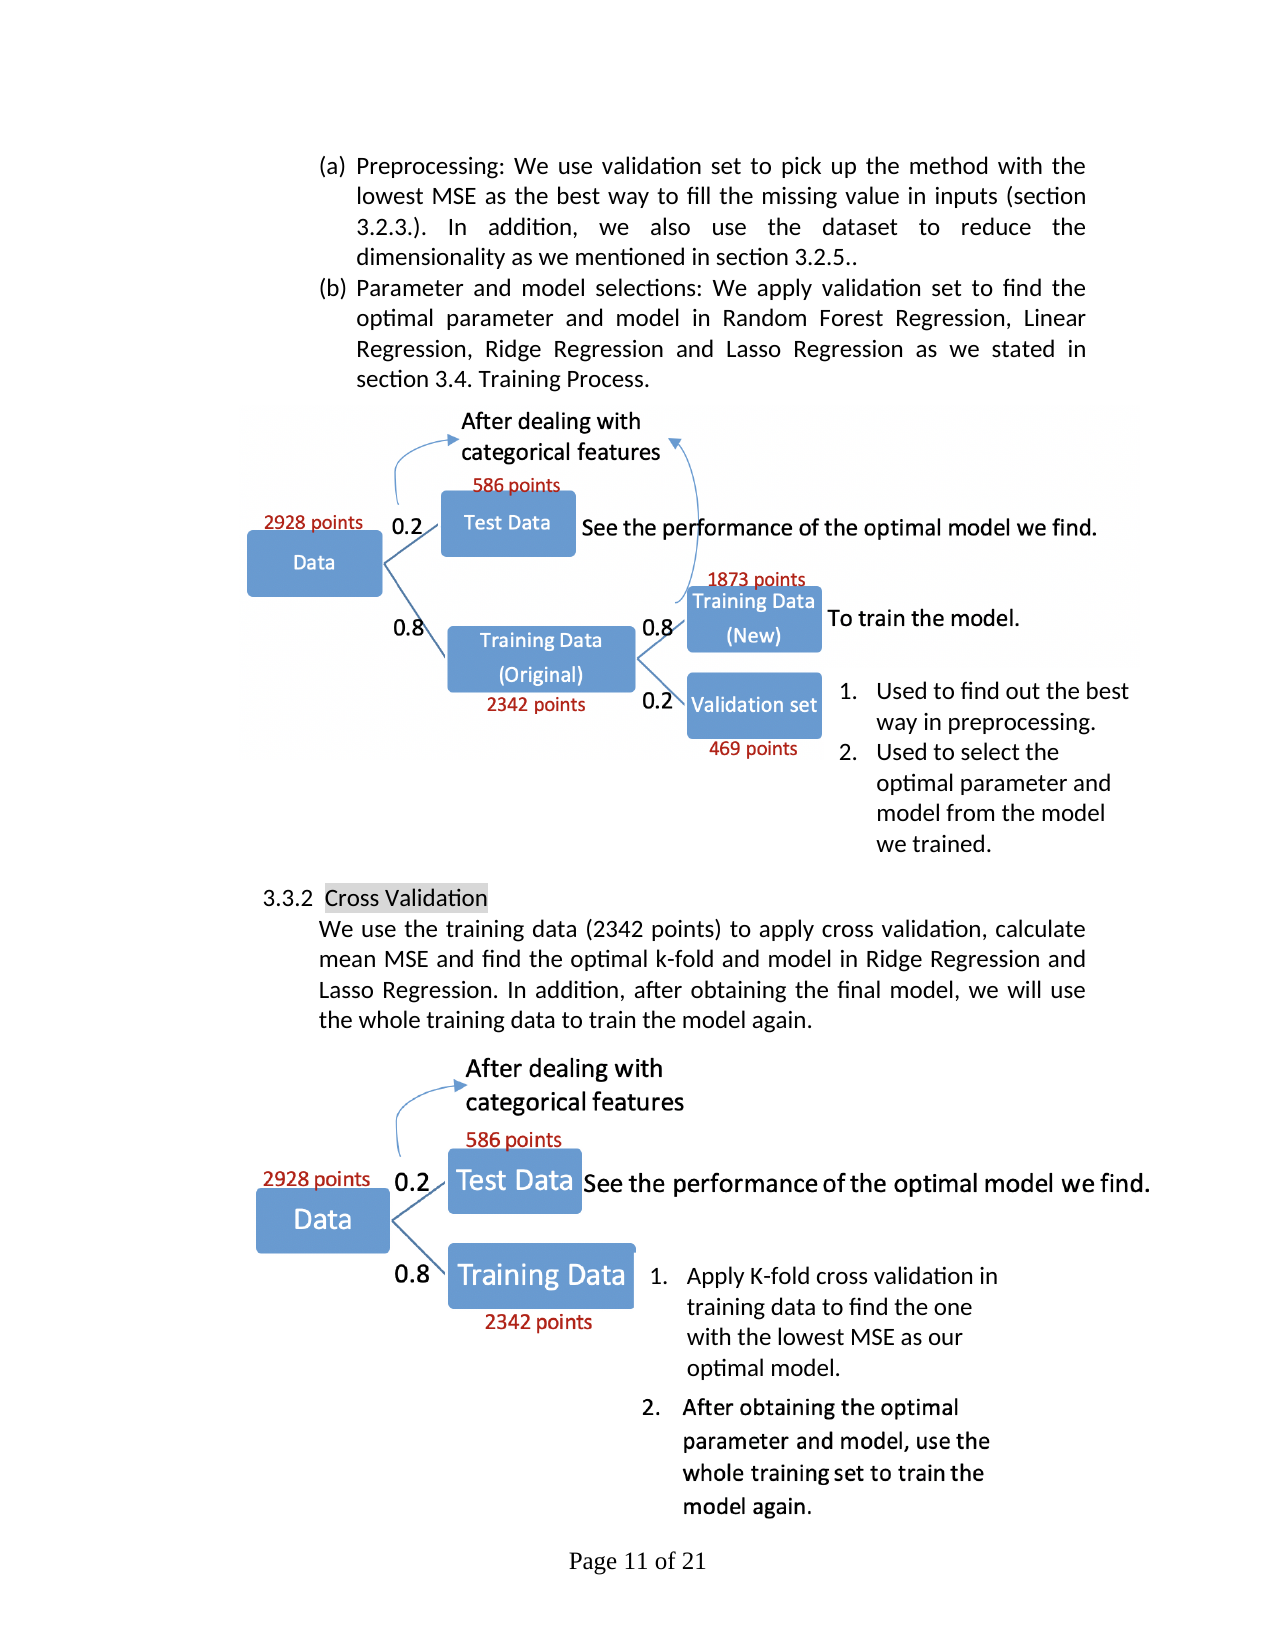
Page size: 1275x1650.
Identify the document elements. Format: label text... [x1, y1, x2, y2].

list Parameter and model selections: We apply validation set to find the optimal parameter and model in Random Forest Regression, Linear Regression, Ridge Regression and Lasso Regression as we stated in section 3.4. Training Process. [319, 272, 1087, 394]
picture [239, 405, 1140, 760]
list Preprocessing: We use validation set to pick up the method with the lowest MSE as the best way to fill the missing value in inputs (section 3.2.3.). In addition, we also use the dataset to reduce the dimensionality as we mentioned in section 3.2.5.. [319, 150, 1087, 272]
picture [252, 1049, 1153, 1527]
list We use the training data (2342 points) to apply cross validation, calculate mean MSE and find the optimal k-fold and model in Ridge Regression and Lasso Regression. In addition, after obtaining the final model, we will use the whole training data to train the model again. [319, 913, 1087, 1035]
text 3.3.2 Cross Validation [262, 882, 1087, 913]
